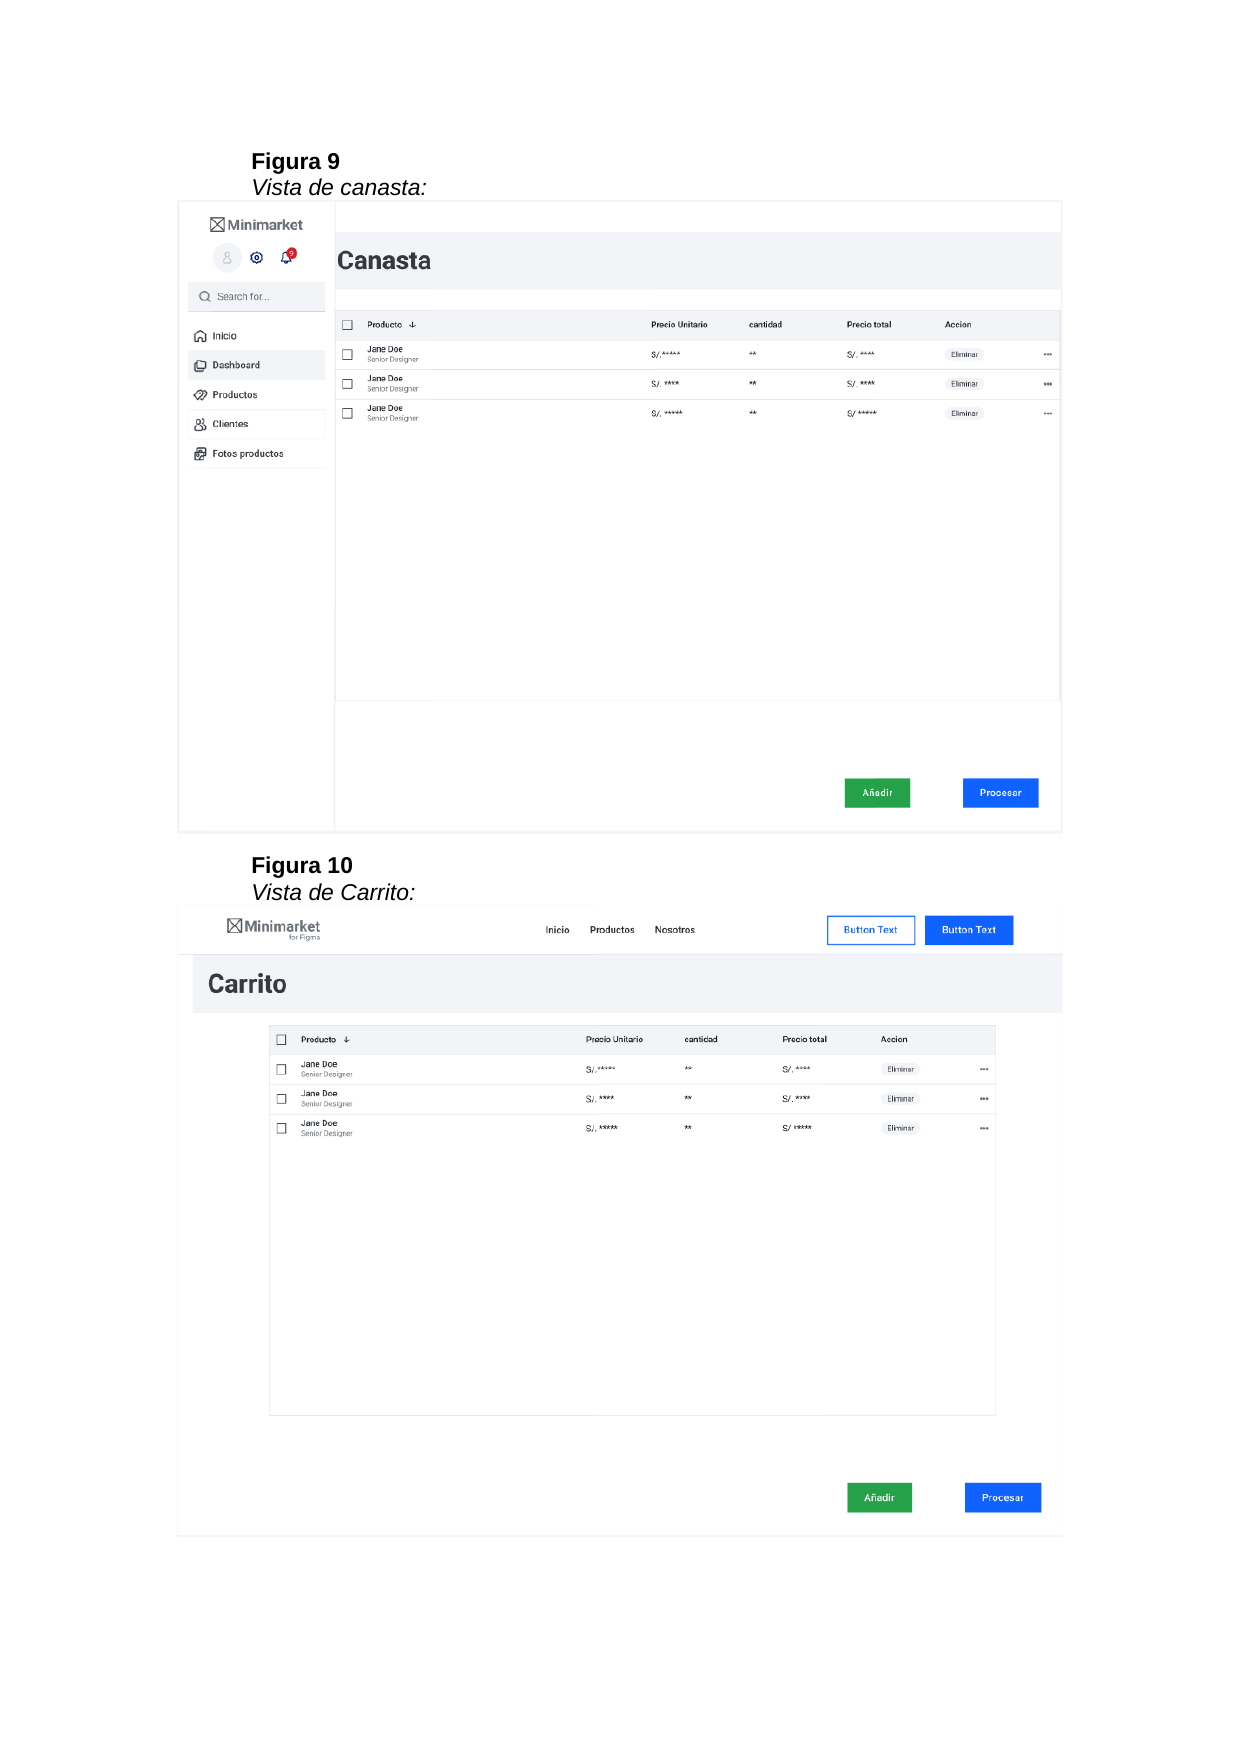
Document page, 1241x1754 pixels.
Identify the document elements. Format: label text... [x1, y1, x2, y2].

picture [177, 200, 1063, 834]
text Vista de Carrito: [251, 852, 1063, 905]
picture [177, 905, 1063, 1537]
text Vista de canasta: [251, 148, 1063, 200]
